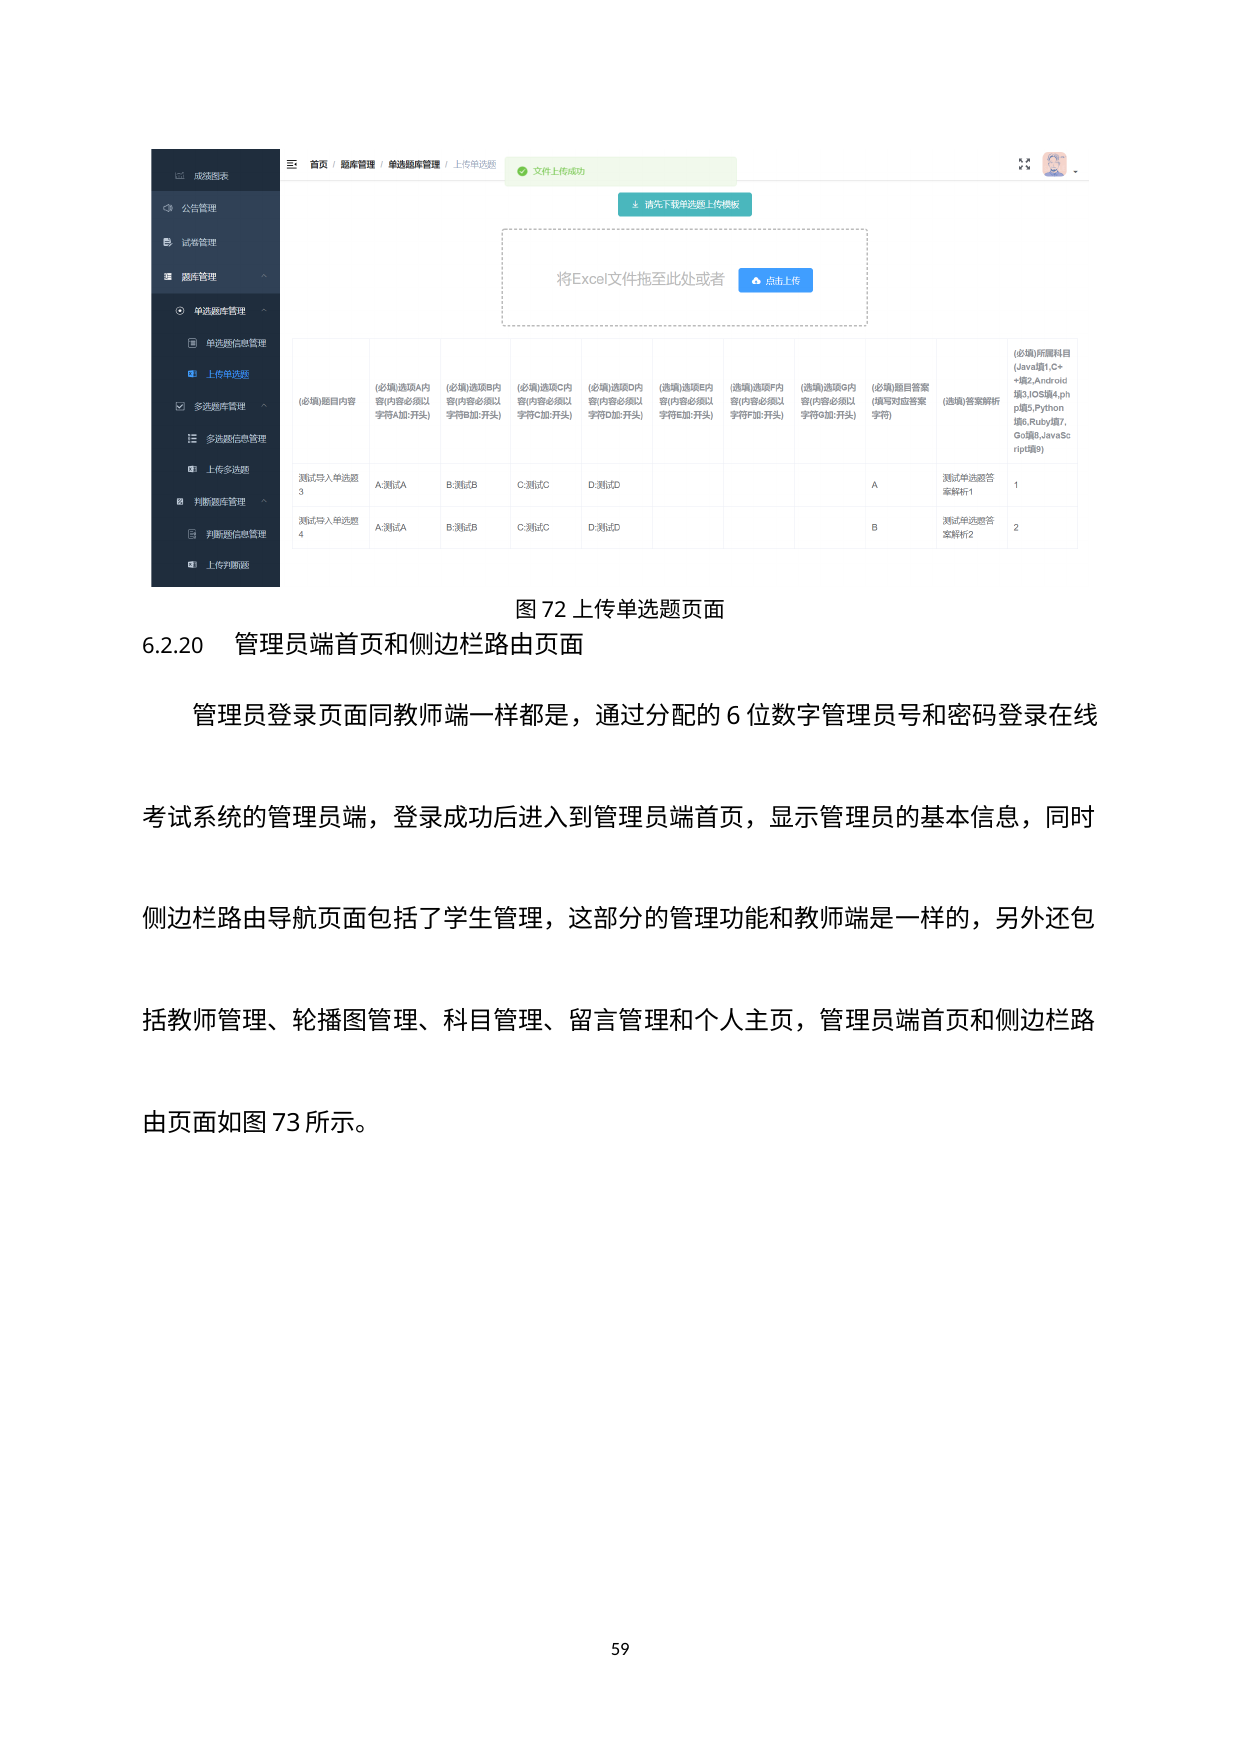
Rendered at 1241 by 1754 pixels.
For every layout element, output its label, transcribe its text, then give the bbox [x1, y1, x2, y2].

text 图72 上传单选题页面 [142, 591, 1098, 625]
picture [151, 149, 1089, 587]
text 管理员登录页面同教师端一样都是，通过分配的6位数字管理员号和密码登录在线考试系统的管理员端，登录成功后进入到管理员端首页，显示管理员的基本信息，同时侧边栏路由导航页面包括了学生管理，这部分的管理功能和教师端是一样的，另外还包括教师管理、轮播图管理、科目管理、留言管理和个人主页，管理员端首页和侧边栏路由页面如图73所示。 [142, 679, 1098, 1155]
text 管理员端首页和侧边栏路由页面 [142, 625, 1098, 661]
